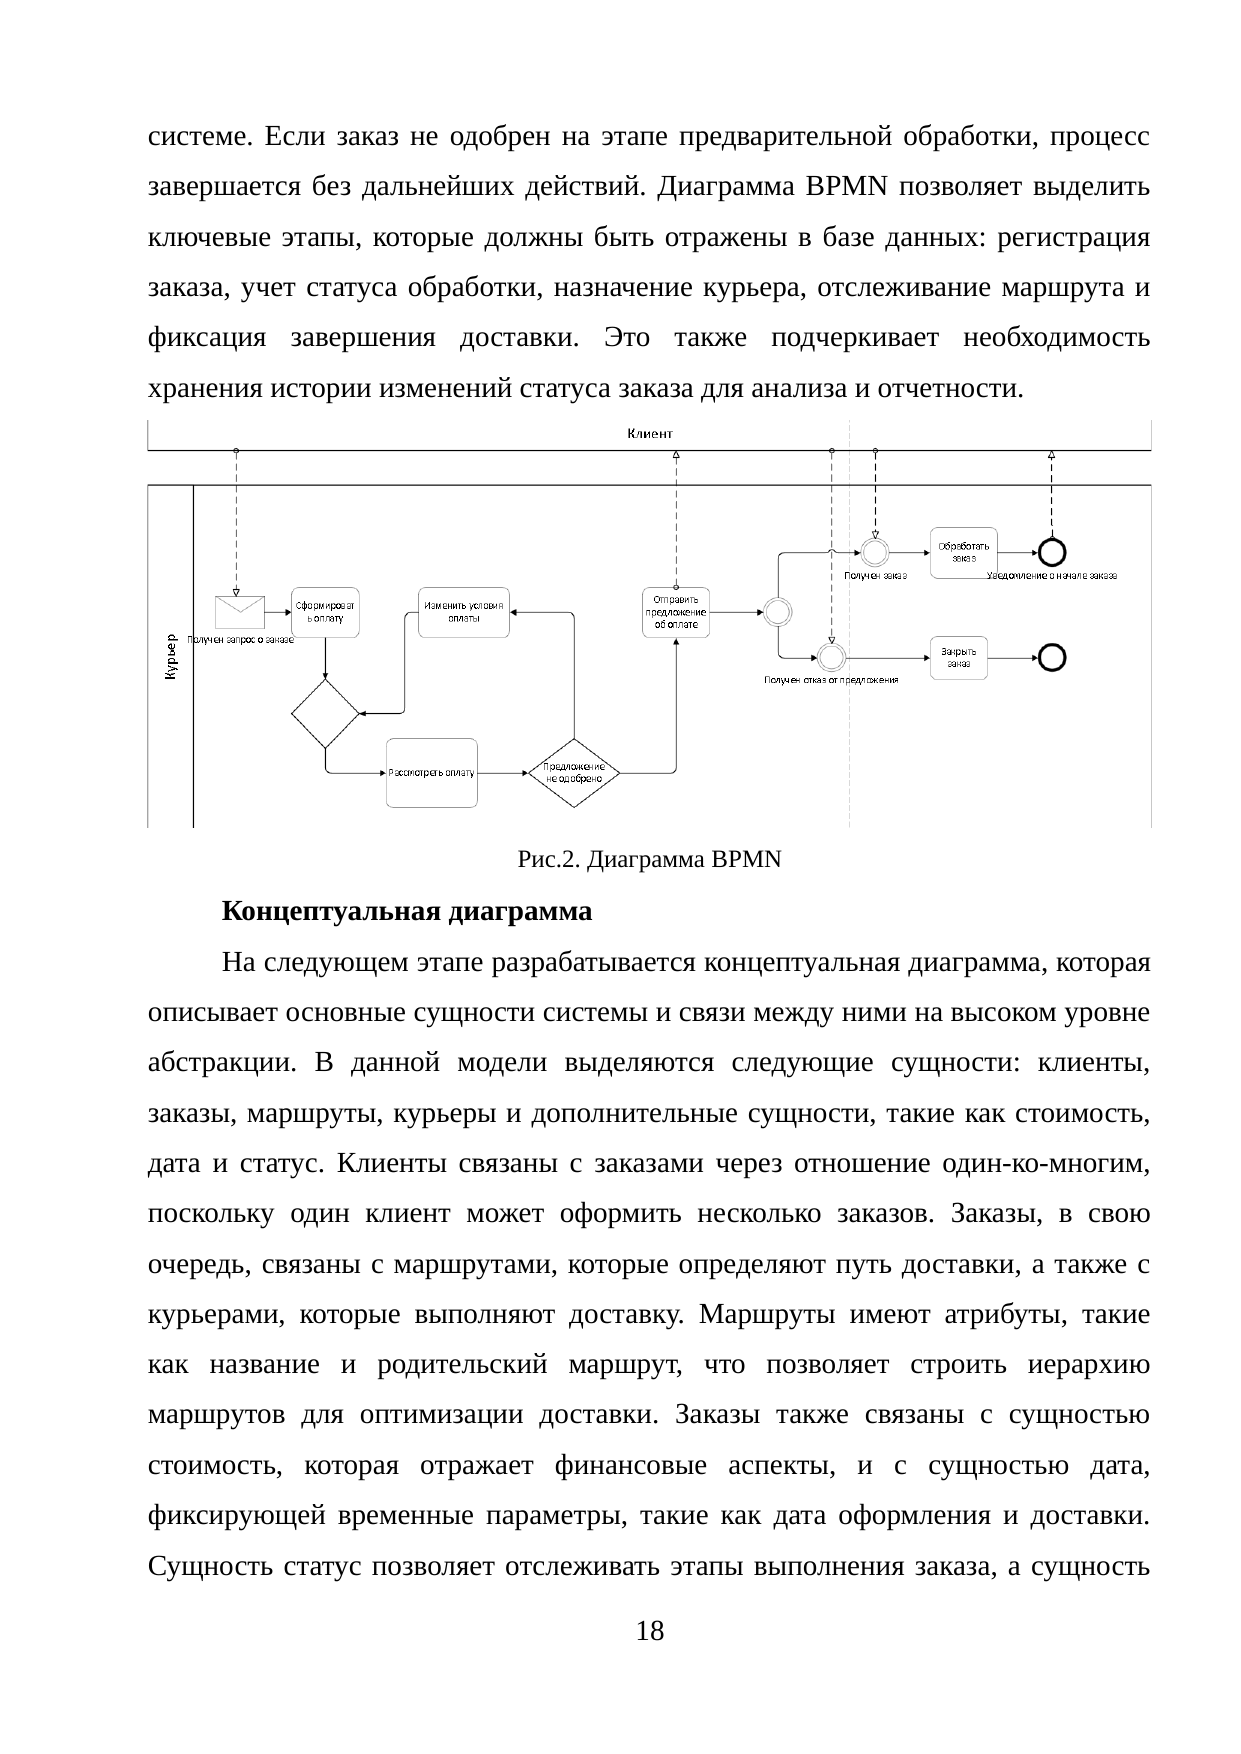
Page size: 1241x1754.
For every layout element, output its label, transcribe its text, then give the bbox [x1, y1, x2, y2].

text Рис.2. Диаграмма BPMN [148, 844, 1152, 873]
text Концептуальная диаграмма [148, 893, 1152, 927]
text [148, 118, 1152, 403]
picture [147, 420, 1152, 828]
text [148, 944, 1152, 1581]
